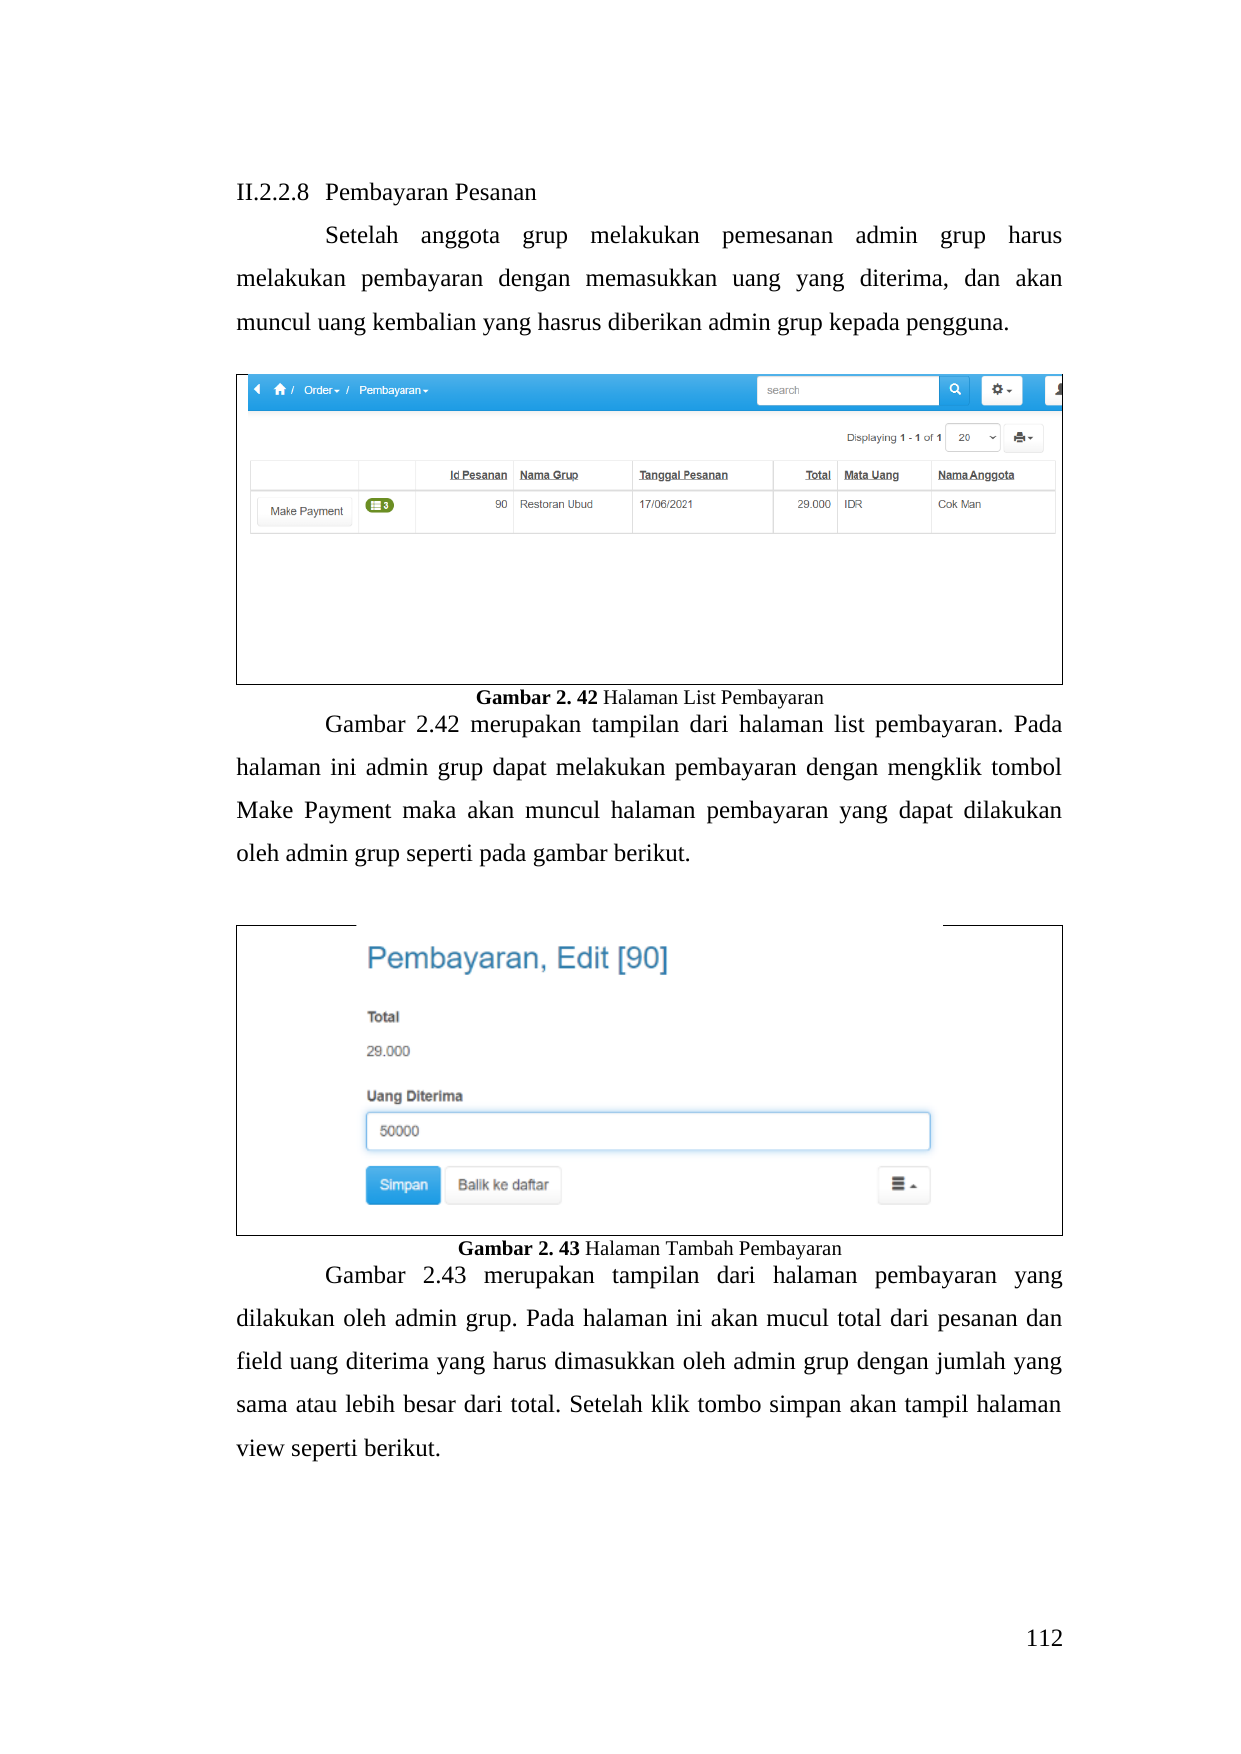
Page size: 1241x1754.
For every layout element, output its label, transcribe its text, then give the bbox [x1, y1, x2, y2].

text Gambar 2.43 merupakan tampilan dari halaman pembayaran yang dilakukan oleh admin grup. Pada halaman ini akan mucul total dari pesanan dan field uang diterima yang harus dimasukkan oleh admin grup dengan jumlah yang sama atau lebih besar dari total. Setelah klik tombo simpan akan tampil halaman view seperti berikut. [236, 1260, 1063, 1461]
text Gambar 2. 42 Halaman List Pembayaran [236, 685, 1063, 709]
text Setelah anggota grup melakukan pemesanan admin grup harus melakukan pembayaran dengan memasukkan uang yang diterima, dan akan muncul uang kembalian yang hasrus diberikan admin grup kepada pengguna. [236, 220, 1063, 335]
picture [248, 374, 1062, 670]
picture [356, 925, 943, 1221]
table_header [237, 926, 1062, 1235]
table_header [237, 375, 1062, 684]
subtitle Pembayaran Pesanan [236, 177, 1063, 206]
text Gambar 2.42 merupakan tampilan dari halaman list pembayaran. Pada halaman ini admin grup dapat melakukan pembayaran dengan mengklik tombol Make Payment maka akan muncul halaman pembayaran yang dapat dilakukan oleh admin grup seperti pada gambar berikut. [236, 709, 1063, 867]
text Gambar 2. 43 Halaman Tambah Pembayaran [236, 1236, 1063, 1260]
